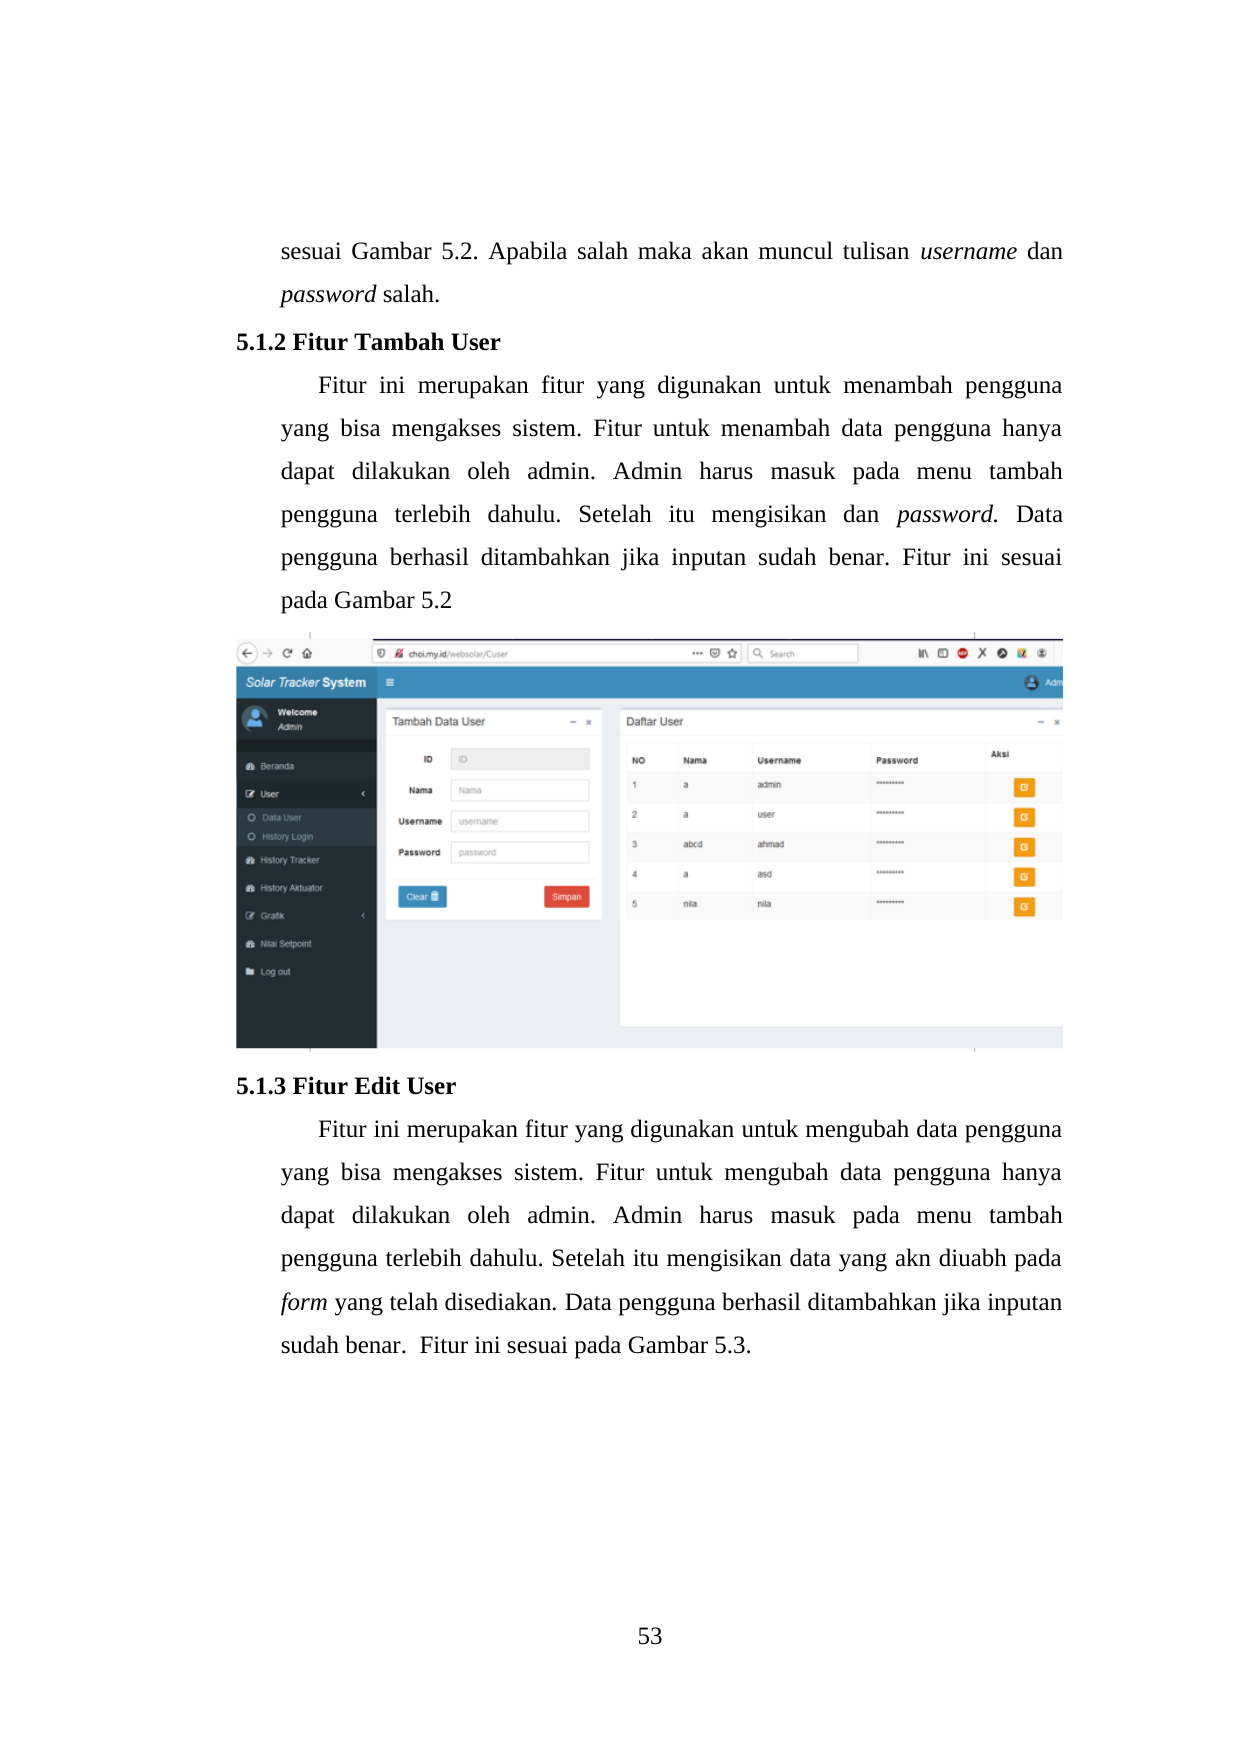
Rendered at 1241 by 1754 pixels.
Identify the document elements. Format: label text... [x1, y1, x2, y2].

text Fitur ini merupakan fitur yang digunakan untuk mengubah data pengguna yang bisa mengakses sistemmengubah data yang akn diuabh pada form yang telah disediakan Fitur ini sesuai pada Gambar 5.3. [281, 1114, 1063, 1358]
subtitle Fitur Edit User [236, 1071, 1063, 1100]
subtitle Fitur Tambah User [236, 327, 1063, 355]
picture [236, 632, 1063, 1053]
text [281, 236, 1063, 308]
text Fitur ini merupakan fitur yang digunakan untuk menambah pengguna yang bisa mengakses sistemFitur ini sesuai pada Gambar 5.2 [281, 370, 1063, 614]
